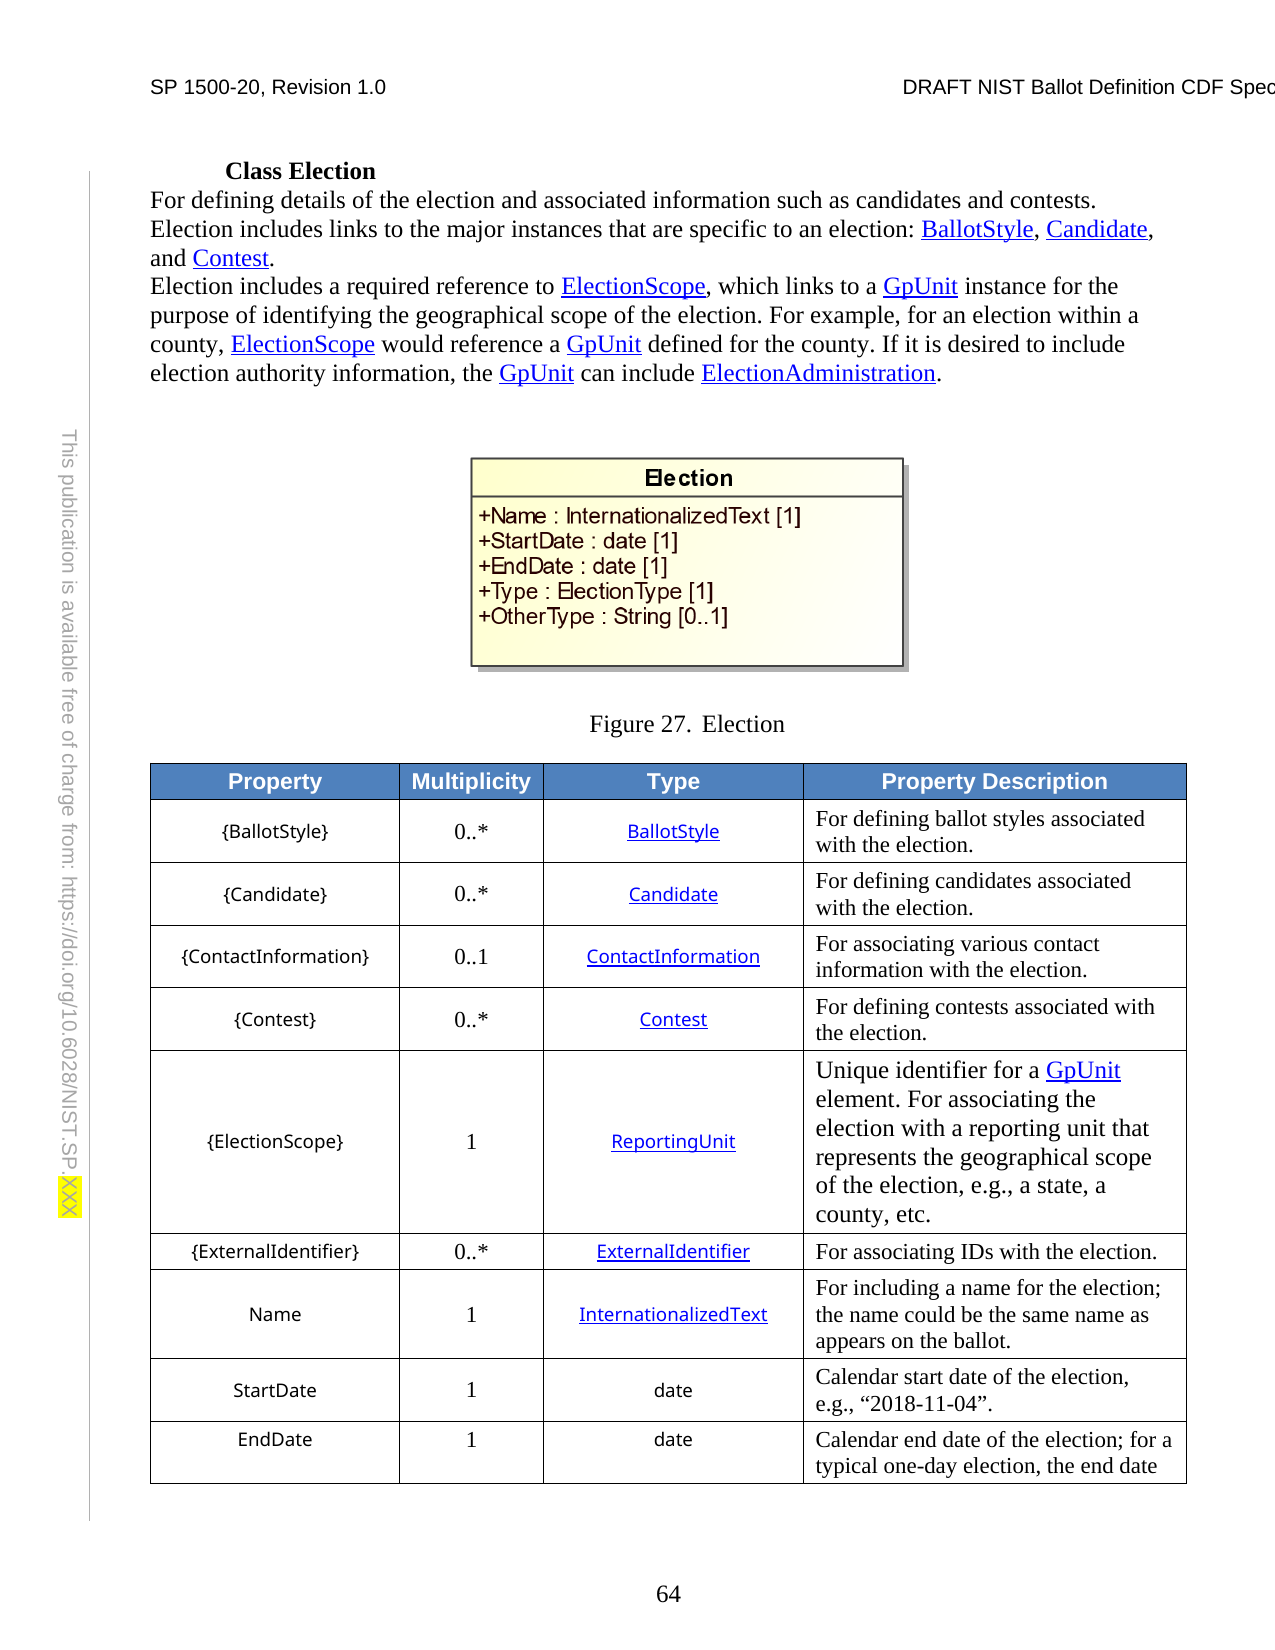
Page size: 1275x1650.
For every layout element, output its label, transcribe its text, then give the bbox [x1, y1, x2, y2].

text Election includes links to the major instances that are specific to an election: BallotStyle, Candidate, and Contest. [150, 214, 1186, 271]
table_cell StartDate [151, 1359, 399, 1421]
table_cell For associating various contact information with the election. [804, 926, 1186, 987]
table_cell 1 [400, 1270, 543, 1358]
table_cell BallotStyle [544, 800, 803, 862]
table_header Type [544, 764, 803, 799]
text Election includes a required reference to ElectionScope, which links to a GpUnit instance for the purpose of identifying the geographical scope of the election. For example, for an election within a county, ElectionScope would reference a GpUnit defined for the county. If it is desired to include election authority information, the GpUnit can include ElectionAdministration. [150, 271, 1186, 386]
subtitle Class Election [150, 156, 1186, 185]
table_cell 0..1 [400, 926, 543, 987]
table_cell EndDate [151, 1422, 399, 1483]
table_cell {Candidate} [151, 863, 399, 924]
table_cell date [544, 1422, 803, 1483]
table_header Multiplicity [400, 764, 543, 799]
table_cell Calendar start date of the election, e.g., “2018-11-04”. [804, 1359, 1186, 1421]
table_cell 1 [400, 1051, 543, 1232]
table_cell {ContactInformation} [151, 926, 399, 987]
table_cell 0..* [400, 863, 543, 924]
table_cell For defining candidates associated with the election. [804, 863, 1186, 924]
table_cell For associating IDs with the election. [804, 1234, 1186, 1269]
table_cell 0..* [400, 988, 543, 1050]
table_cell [804, 1422, 1186, 1483]
table_cell {ExternalIdentifier} [151, 1234, 399, 1269]
table_header Property [151, 764, 399, 799]
table_cell 1 [400, 1359, 543, 1421]
table_cell For defining ballot styles associated with the election. [804, 800, 1186, 862]
picture [440, 427, 934, 697]
table_cell ContactInformation [544, 926, 803, 987]
text For defining details of the election and associated information such as candidates and contests. [150, 185, 1186, 214]
list Election [187, 709, 1186, 738]
table_cell Contest [544, 988, 803, 1050]
table_cell 0..* [400, 800, 543, 862]
table_cell ExternalIdentifier [544, 1234, 803, 1269]
table_cell {ElectionScope} [151, 1051, 399, 1232]
table_cell For including a name for the election; the name could be the same name as appears on the ballot. [804, 1270, 1186, 1358]
table_cell Candidate [544, 863, 803, 924]
table_cell Name [151, 1270, 399, 1358]
table_cell date [544, 1359, 803, 1421]
table_cell 0..* [400, 1234, 543, 1269]
table_cell {Contest} [151, 988, 399, 1050]
table_cell Unique identifier for a GpUnit element. For associating the election with a reporting unit that represents the geographical scope of the election, e.g., a state, a county, etc. [804, 1051, 1186, 1232]
table_header Property Description [804, 764, 1186, 799]
table_cell {BallotStyle} [151, 800, 399, 862]
table_cell 1 [400, 1422, 543, 1483]
table_cell ReportingUnit [544, 1051, 803, 1232]
table_cell InternationalizedText [544, 1270, 803, 1358]
table_cell For defining contests associated with the election. [804, 988, 1186, 1050]
